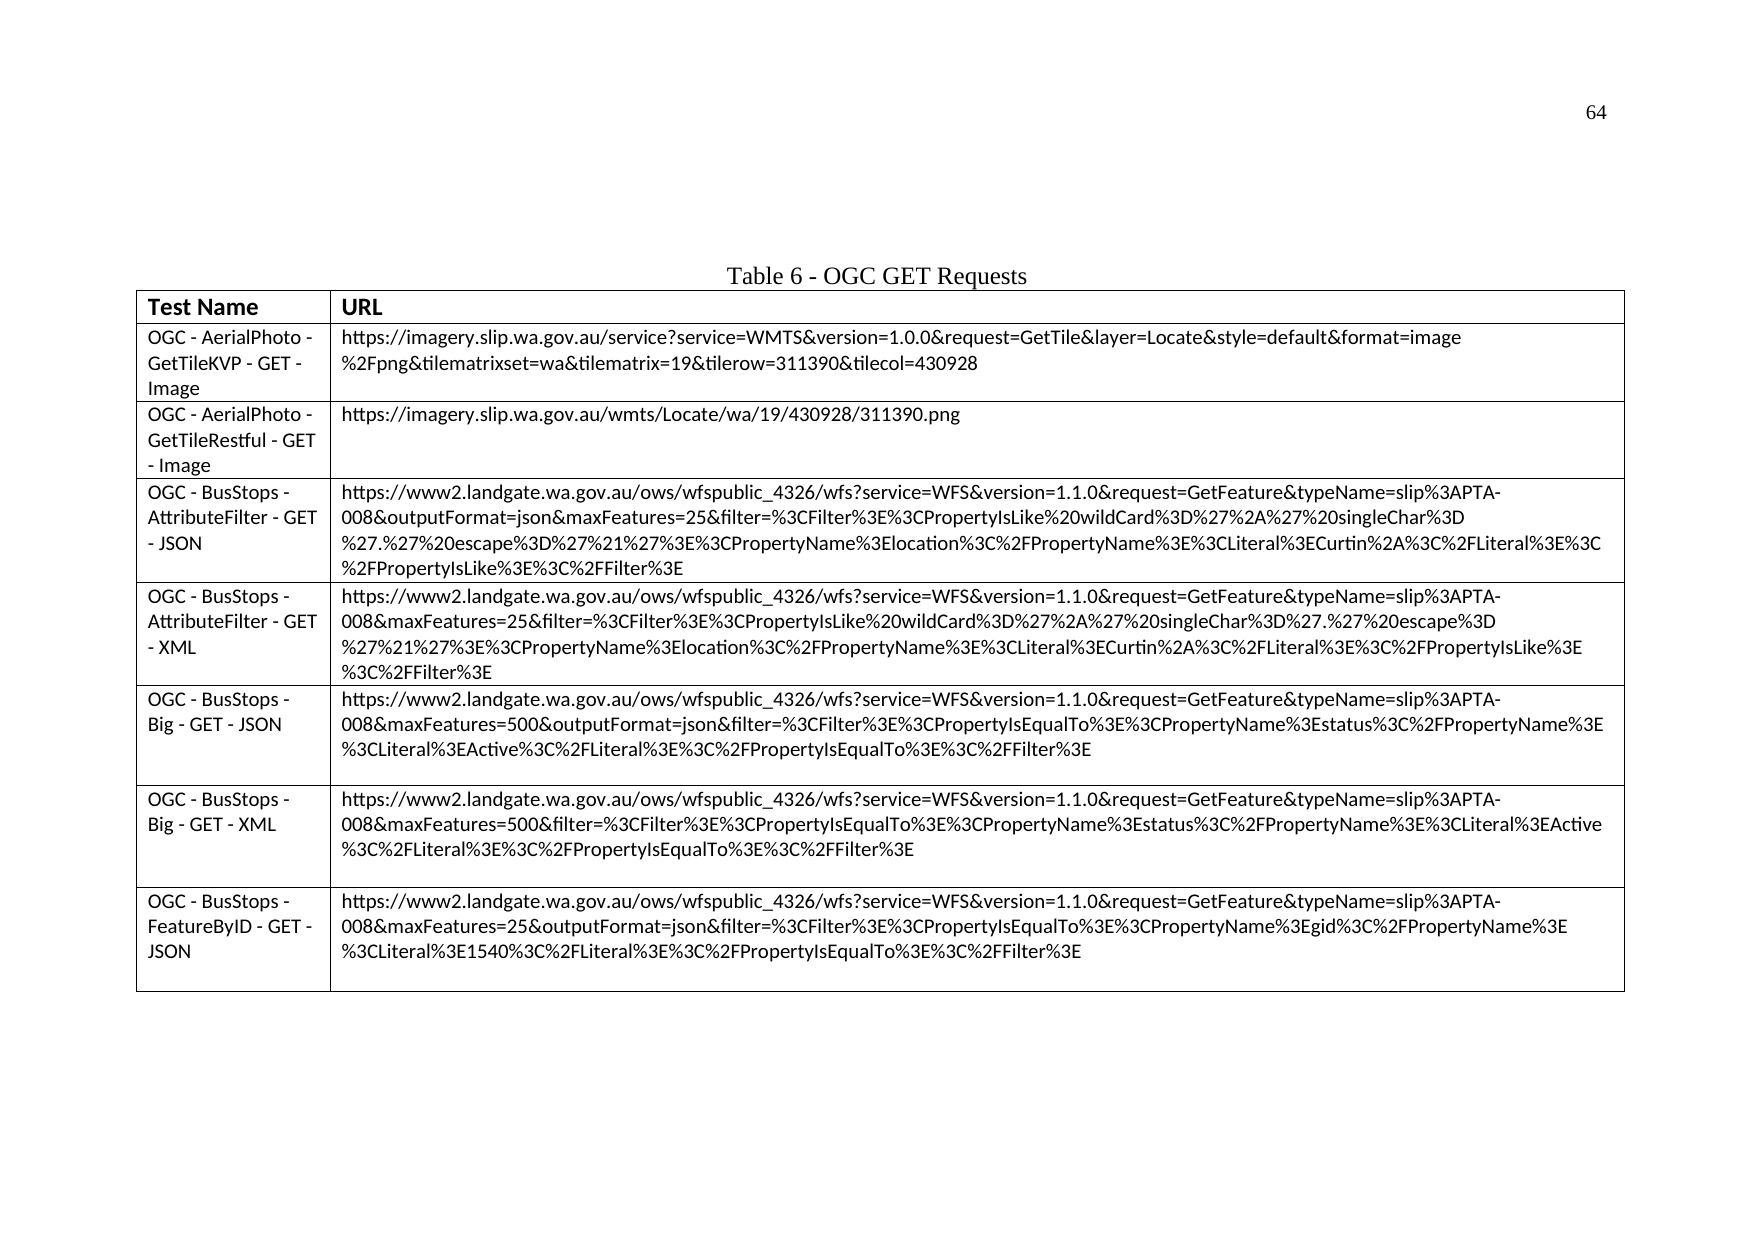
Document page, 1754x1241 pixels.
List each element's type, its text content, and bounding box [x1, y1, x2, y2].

table_header Test Name [137, 291, 330, 323]
table_header URL [331, 291, 1624, 323]
table_cell https://www2.landgate.wa.gov.au/ows/wfspublic_4326/wfs?service=WFS&version=1.1.0&request=GetFeature&typeName=slip%3APTA-008&maxFeatures=25&filter=%3CFilter%3E%3CPropertyIsLike%20wildCard%3D%27%2A%27%20singleChar%3D%27.%27%20escape%3D%27%21%27%3E%3CPropertyName%3Elocation%3C%2FPropertyName%3E%3CLiteral%3ECurtin%2A%3C%2FLiteral%3E%3C%2FPropertyIsLike%3E%3C%2FFilter%3E [331, 583, 1624, 685]
table_cell OGC - BusStops - AttributeFilter - GET - XML [137, 583, 330, 685]
text Table 6 - OGC GET Requests [148, 261, 1606, 290]
table_cell https://www2.landgate.wa.gov.au/ows/wfspublic_4326/wfs?service=WFS&version=1.1.0&request=GetFeature&typeName=slip%3APTA-008&maxFeatures=500&outputFormat=json&filter=%3CFilter%3E%3CPropertyIsEqualTo%3E%3CPropertyName%3Estatus%3C%2FPropertyName%3E%3CLiteral%3EActive%3C%2FLiteral%3E%3C%2FPropertyIsEqualTo%3E%3C%2FFilter%3E [331, 686, 1624, 785]
table_cell OGC - BusStops - Big - GET - JSON [137, 686, 330, 785]
table_cell OGC - BusStops - AttributeFilter - GET - JSON [137, 479, 330, 582]
table_cell OGC - BusStops - Big - GET - XML [137, 786, 330, 887]
table_cell https://imagery.slip.wa.gov.au/wmts/Locate/wa/19/430928/311390.png [331, 402, 1624, 478]
table_cell https://www2.landgate.wa.gov.au/ows/wfspublic_4326/wfs?service=WFS&version=1.1.0&request=GetFeature&typeName=slip%3APTA-008&outputFormat=json&maxFeatures=25&filter=%3CFilter%3E%3CPropertyIsLike%20wildCard%3D%27%2A%27%20singleChar%3D%27.%27%20escape%3D%27%21%27%3E%3CPropertyName%3Elocation%3C%2FPropertyName%3E%3CLiteral%3ECurtin%2A%3C%2FLiteral%3E%3C%2FPropertyIsLike%3E%3C%2FFilter%3E [331, 479, 1624, 582]
table_cell https://imagery.slip.wa.gov.au/service?service=WMTS&version=1.0.0&request=GetTile&layer=Locate&style=default&format=image%2Fpng&tilematrixset=wa&tilematrix=19&tilerow=311390&tilecol=430928 [331, 324, 1624, 401]
table_cell OGC - BusStops - FeatureByID - GET - JSON [137, 888, 330, 991]
table_cell OGC - AerialPhoto - GetTileKVP - GET - Image [137, 324, 330, 401]
table_cell https://www2.landgate.wa.gov.au/ows/wfspublic_4326/wfs?service=WFS&version=1.1.0&request=GetFeature&typeName=slip%3APTA-008&maxFeatures=500&filter=%3CFilter%3E%3CPropertyIsEqualTo%3E%3CPropertyName%3Estatus%3C%2FPropertyName%3E%3CLiteral%3EActive%3C%2FLiteral%3E%3C%2FPropertyIsEqualTo%3E%3C%2FFilter%3E [331, 786, 1624, 887]
table_cell https://www2.landgate.wa.gov.au/ows/wfspublic_4326/wfs?service=WFS&version=1.1.0&request=GetFeature&typeName=slip%3APTA-008&maxFeatures=25&outputFormat=json&filter=%3CFilter%3E%3CPropertyIsEqualTo%3E%3CPropertyName%3Egid%3C%2FPropertyName%3E%3CLiteral%3E1540%3C%2FLiteral%3E%3C%2FPropertyIsEqualTo%3E%3C%2FFilter%3E [331, 888, 1624, 991]
table_cell OGC - AerialPhoto - GetTileRestful - GET - Image [137, 402, 330, 478]
